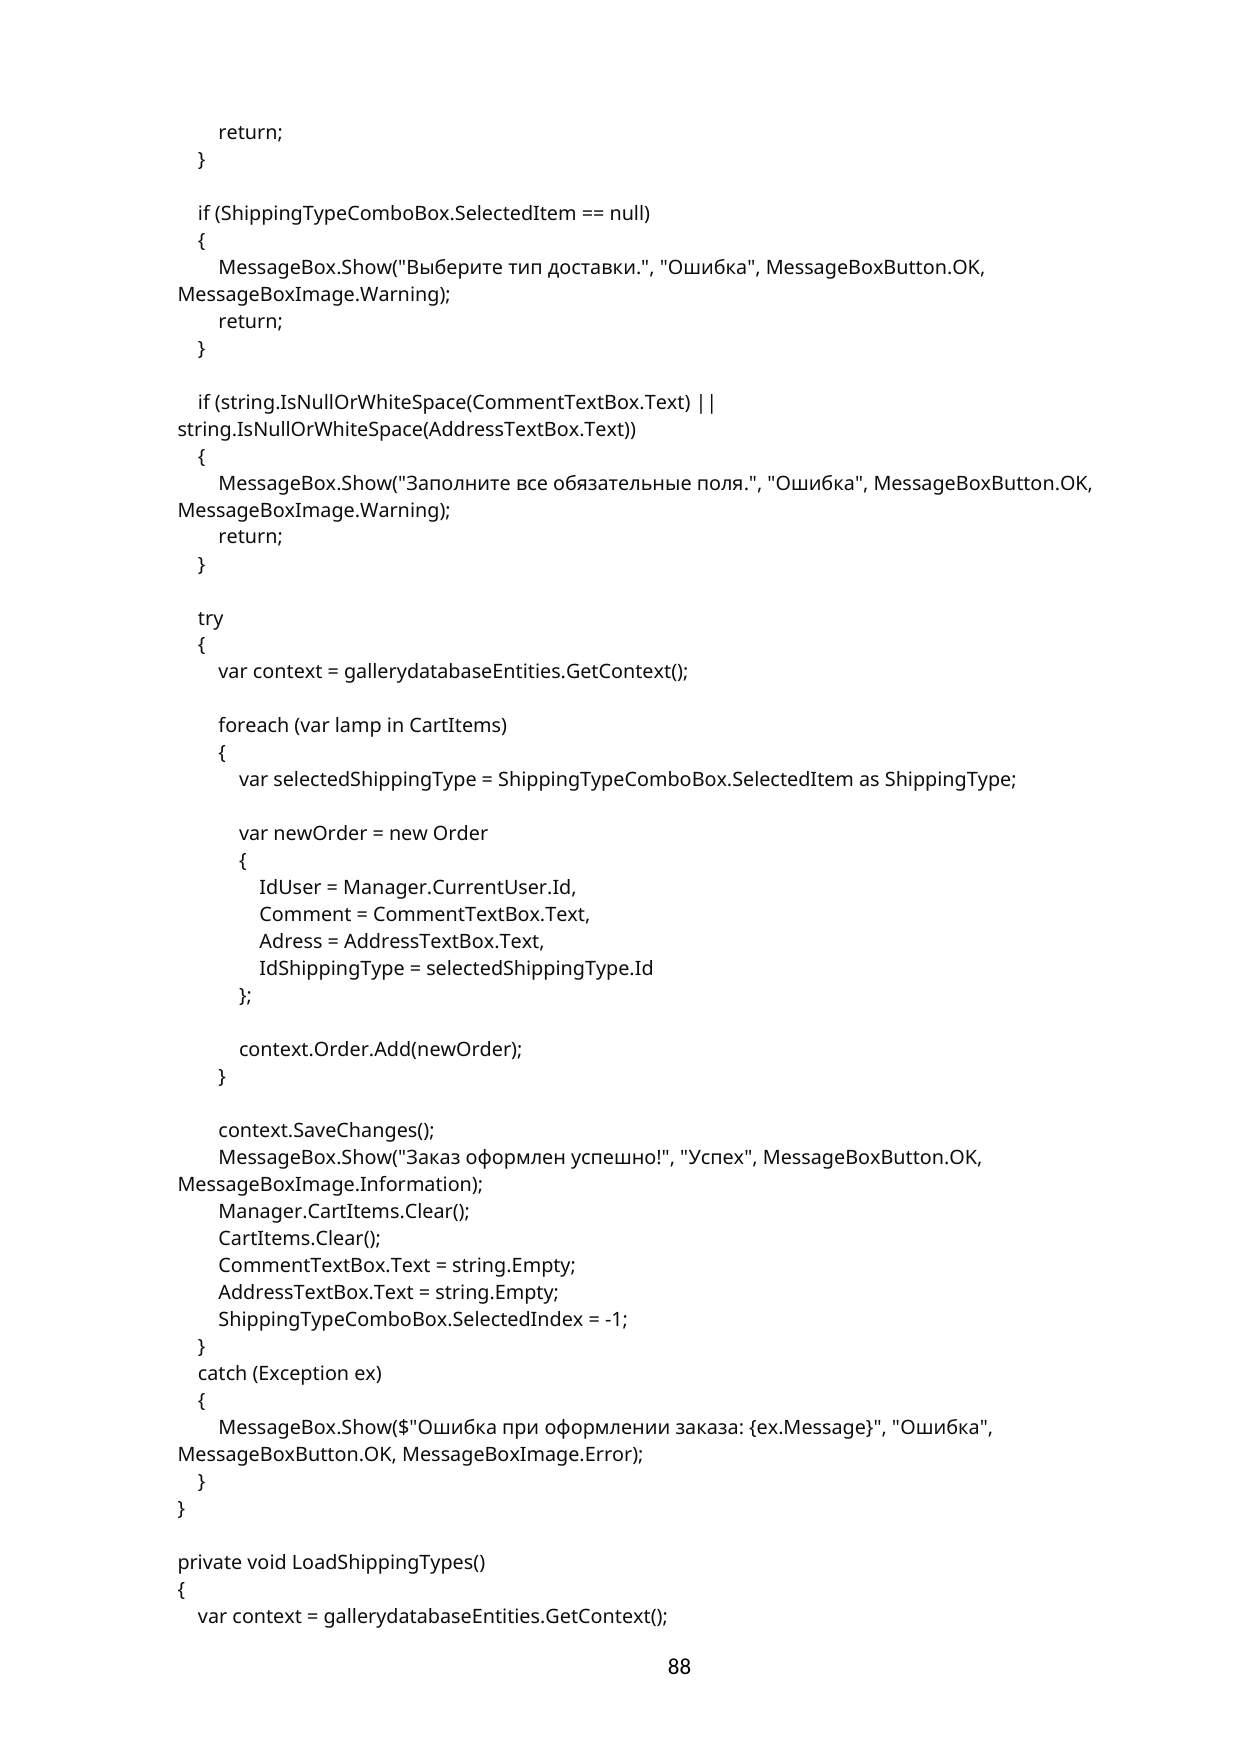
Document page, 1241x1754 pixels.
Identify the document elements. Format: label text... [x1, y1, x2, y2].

text AddressTextBox.Text = string.Empty; [177, 1278, 1181, 1305]
text var context = gallerydatabaseEntities.GetContext(); [177, 658, 1181, 685]
text } [177, 1332, 1181, 1359]
text MessageBox.Show($"Ошибка при оформлении заказа: {ex.Message}", "Ошибка", MessageBoxButton.OK, MessageBoxImage.Error); [177, 1413, 1181, 1467]
text foreach (var lamp in CartItems) [177, 712, 1181, 739]
text MessageBox.Show("Заказ оформлен успешно!", "Успех", MessageBoxButton.OK, MessageBoxImage.Information); [177, 1143, 1181, 1197]
text IdShippingType = selectedShippingType.Id [177, 954, 1181, 981]
text if (ShippingTypeComboBox.SelectedItem == null) [177, 199, 1181, 226]
text catch (Exception ex) [177, 1359, 1181, 1386]
text } [177, 334, 1181, 361]
text return; [177, 118, 1181, 145]
text { [177, 631, 1181, 658]
text Comment = CommentTextBox.Text, [177, 901, 1181, 927]
text MessageBox.Show("Выберите тип доставки.", "Ошибка", MessageBoxButton.OK, MessageBoxImage.Warning); [177, 253, 1181, 307]
text Manager.CartItems.Clear(); [177, 1197, 1181, 1224]
text } [177, 1062, 1181, 1089]
text if (string.IsNullOrWhiteSpace(CommentTextBox.Text) || string.IsNullOrWhiteSpace(AddressTextBox.Text)) [177, 388, 1181, 442]
text context.Order.Add(newOrder); [177, 1035, 1181, 1062]
text var selectedShippingType = ShippingTypeComboBox.SelectedItem as ShippingType; [177, 766, 1181, 793]
text MessageBox.Show("Заполните все обязательные поля.", "Ошибка", MessageBoxButton.OK, MessageBoxImage.Warning); [177, 469, 1181, 523]
text }; [177, 981, 1181, 1008]
text var newOrder = new Order [177, 819, 1181, 847]
text Adress = AddressTextBox.Text, [177, 927, 1181, 954]
text { [177, 226, 1181, 253]
text { [177, 739, 1181, 766]
text try [177, 604, 1181, 631]
text { [177, 442, 1181, 469]
text } [177, 1467, 1181, 1494]
text ShippingTypeComboBox.SelectedIndex = -1; [177, 1305, 1181, 1332]
text context.SaveChanges(); [177, 1116, 1181, 1143]
text return; [177, 523, 1181, 550]
text IdUser = Manager.CurrentUser.Id, [177, 873, 1181, 901]
text { [177, 1386, 1181, 1413]
text } [177, 1494, 1181, 1521]
text { [177, 847, 1181, 873]
text CartItems.Clear(); [177, 1224, 1181, 1251]
text CommentTextBox.Text = string.Empty; [177, 1251, 1181, 1278]
text return; [177, 307, 1181, 334]
text { [177, 1575, 1181, 1602]
text } [177, 550, 1181, 577]
text private void LoadShippingTypes() [177, 1548, 1181, 1575]
text var context = gallerydatabaseEntities.GetContext(); [177, 1602, 1181, 1629]
text } [177, 145, 1181, 172]
